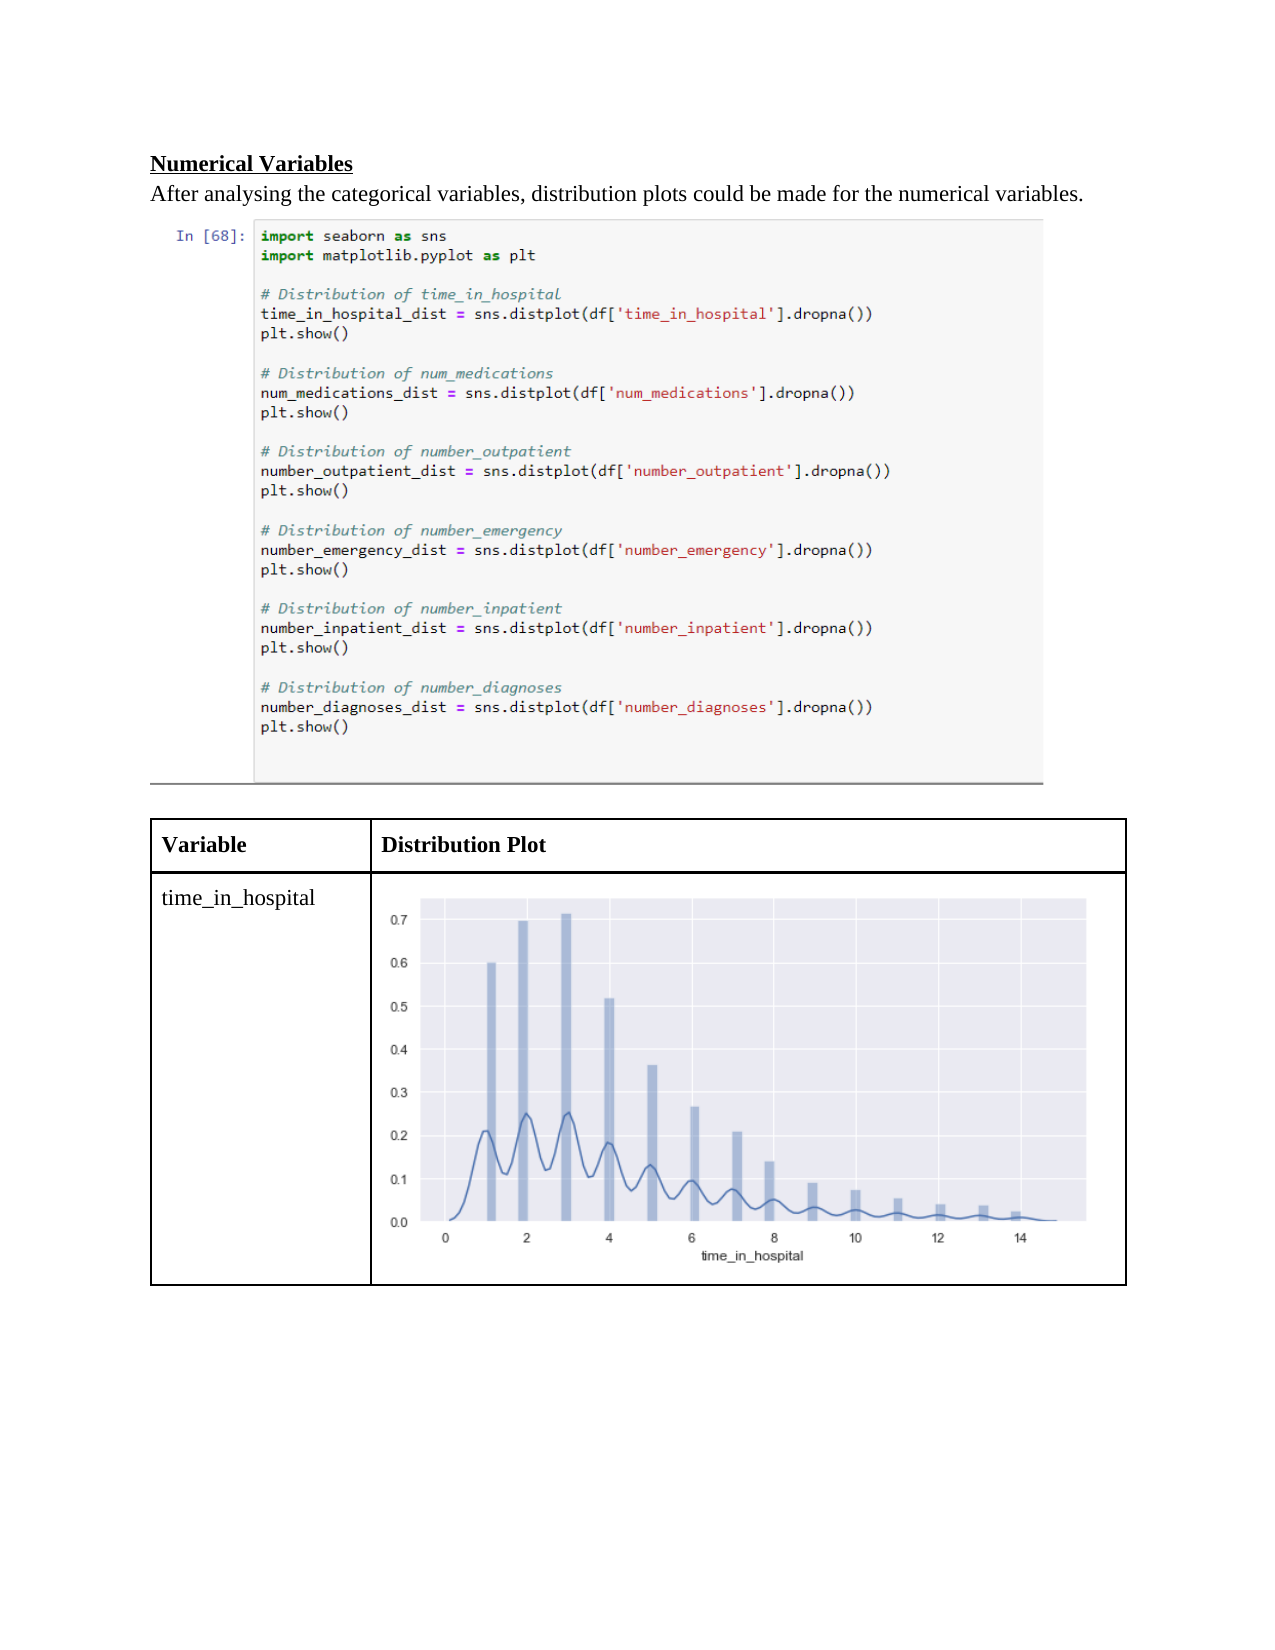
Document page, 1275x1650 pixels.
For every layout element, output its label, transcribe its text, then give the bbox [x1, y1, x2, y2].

table_cell [372, 874, 1125, 1284]
picture [381, 883, 1102, 1270]
table_cell time_in_hospital [152, 874, 370, 1284]
text After analysing the categorical variables, distribution plots could be made for the numerical variables. [150, 180, 1125, 207]
text Numerical Variables [150, 150, 1125, 176]
table_header Distribution Plot [372, 820, 1125, 871]
table_header Variable [152, 820, 370, 871]
picture [150, 210, 1044, 785]
